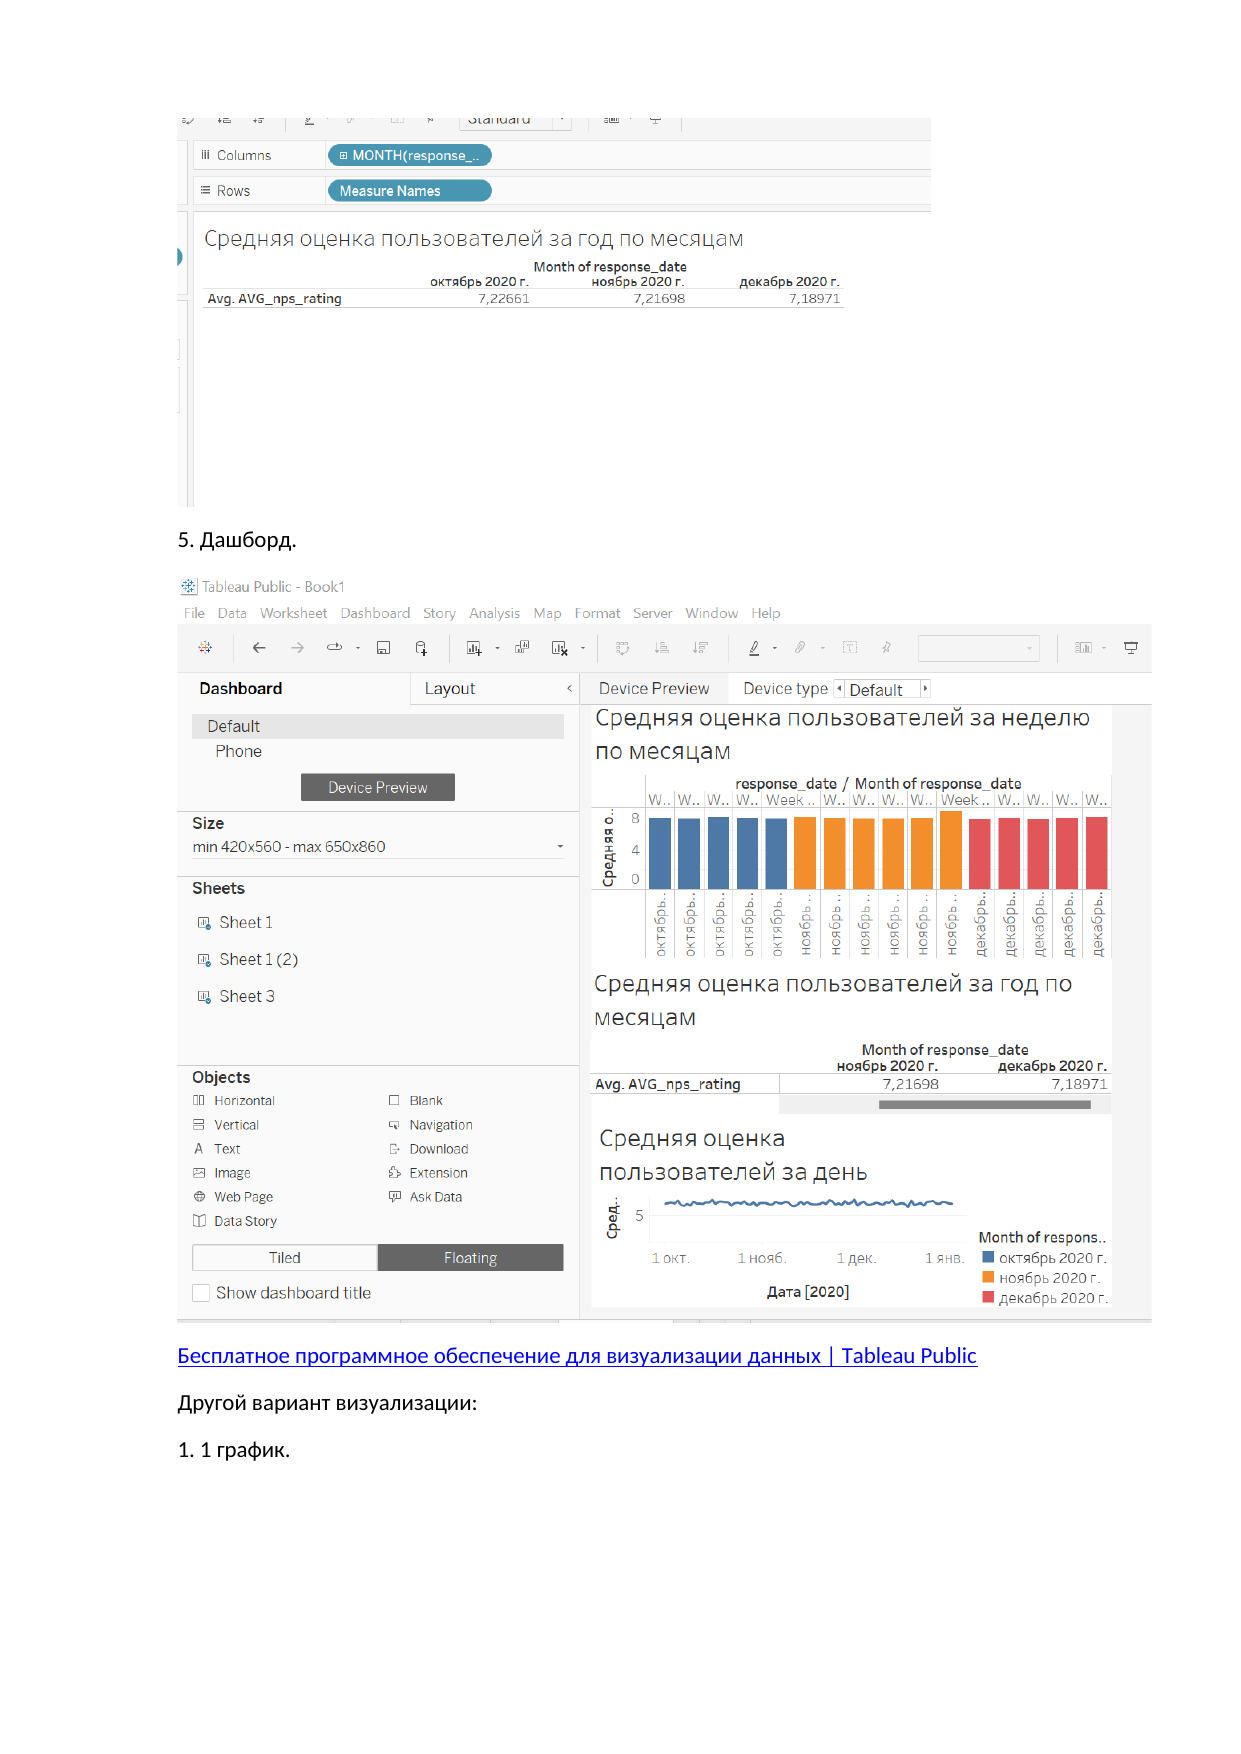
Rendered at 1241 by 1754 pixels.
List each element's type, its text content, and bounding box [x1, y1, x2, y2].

text 1. 1 график. [177, 1435, 1152, 1463]
text Бесплатное программное обеспечение для визуализации данных | Tableau Public [177, 1341, 1152, 1369]
picture [177, 118, 932, 507]
picture [177, 572, 1152, 1323]
text Другой вариант визуализации: [177, 1388, 1152, 1416]
text 5. Дашборд. [177, 525, 1152, 553]
